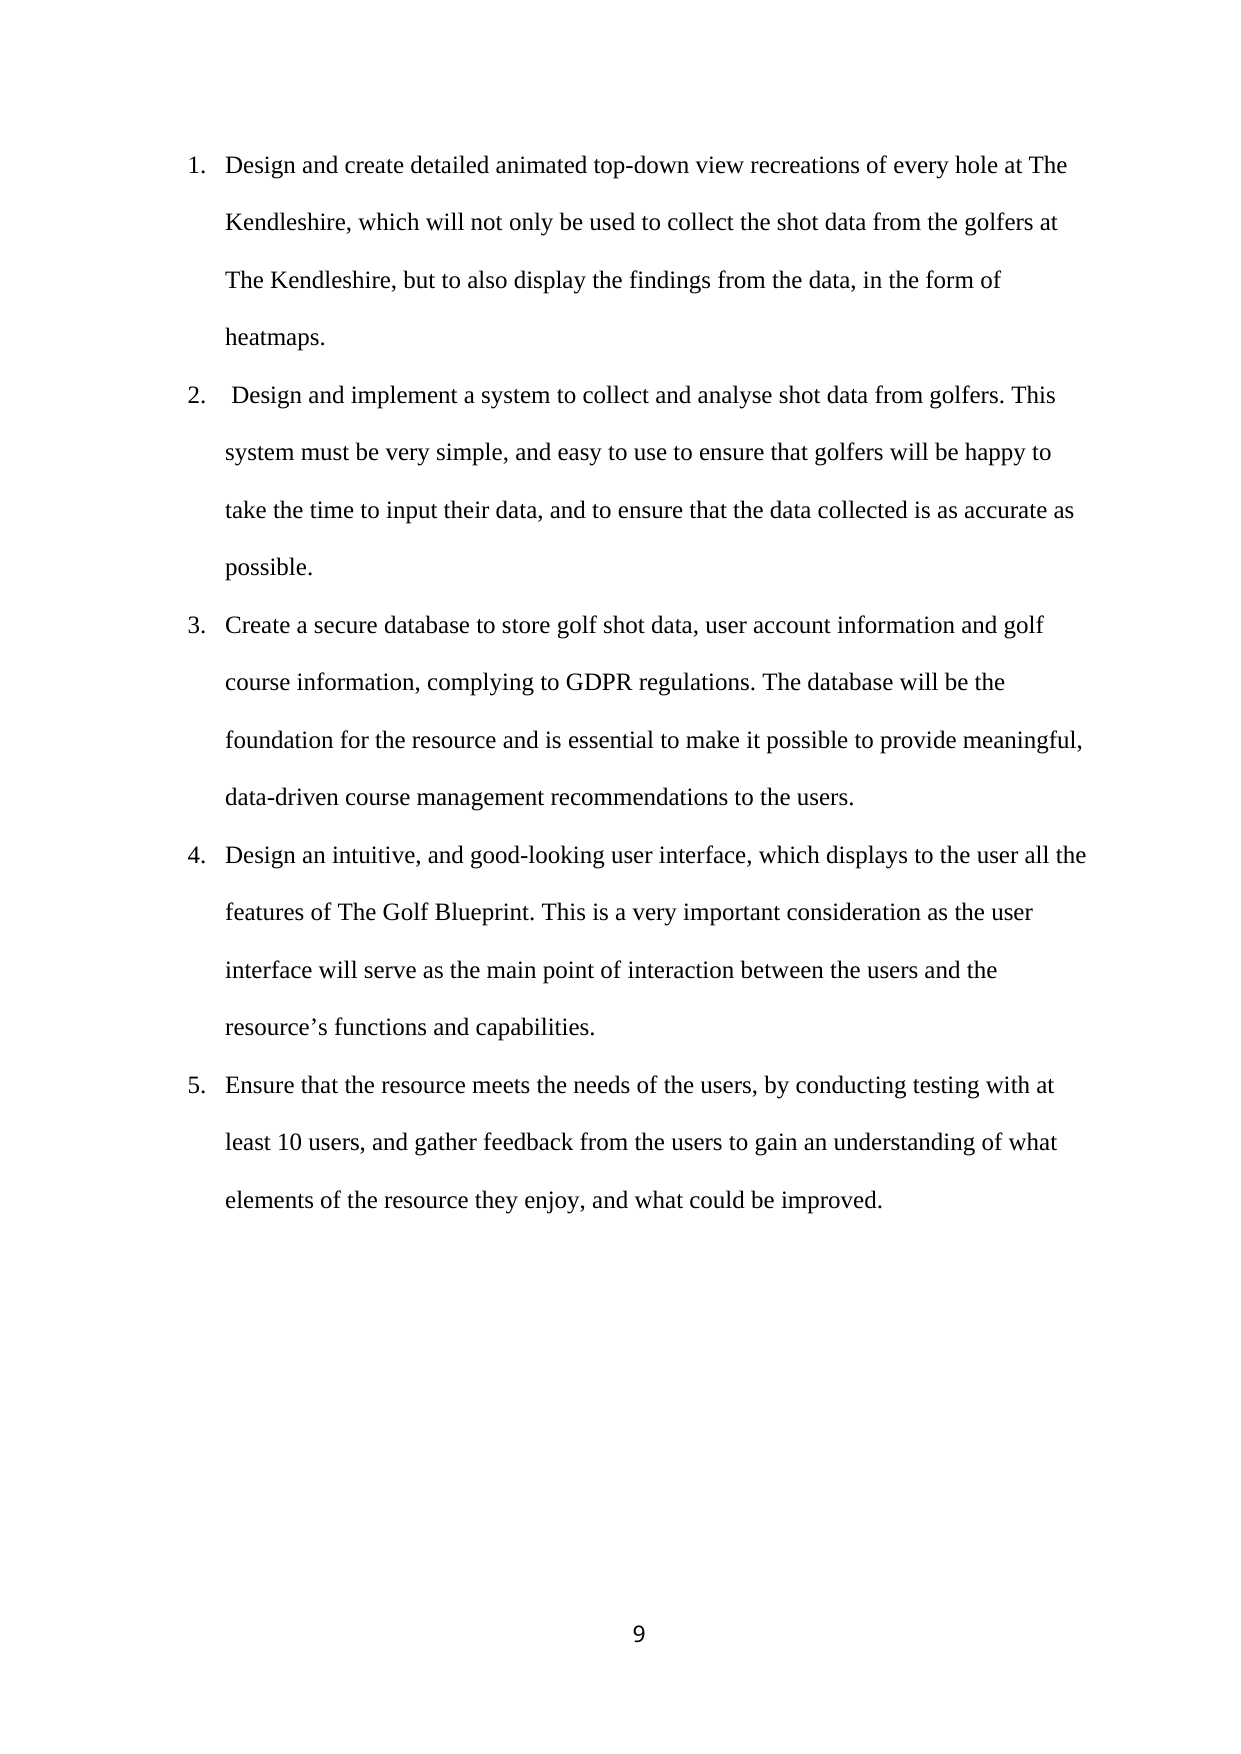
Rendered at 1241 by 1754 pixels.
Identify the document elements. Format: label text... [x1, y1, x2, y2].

list Design and create detailed animated top-down view recreations of every hole at The Kendleshire, which will not only be used to collect the shot data from the golfers at The Kendleshire, but to also display the findings from the data, in the form of heatmaps. [187, 150, 1090, 351]
list Design and implement a system to collect and analyse shot data from golfers. This system must be very simple, and easy to use to ensure that golfers will be happy to take the time to input their data, and to ensure that the data collected is as accurate as possible. [187, 380, 1090, 581]
list Design an intuitive, and good-looking user interface, which displays to the user all the features of The Golf Blueprint. This is a very important consideration as the user interface will serve as the main point of interaction between the users and the resource’s functions and capabilities. [187, 840, 1090, 1041]
list Ensure that the resource meets the needs of the users, by conducting testing with at least 10 users, and gather feedback from the users to gain an understanding of what elements of the resource they enjoy, and what could be improved. [187, 1070, 1090, 1214]
list Create a secure database to store golf shot data, user account information and golf course information, complying to GDPR regulations. The database will be the foundation for the resource and is essential to make it possible to provide meaningful, data-driven course management recommendations to the users. [187, 610, 1090, 811]
